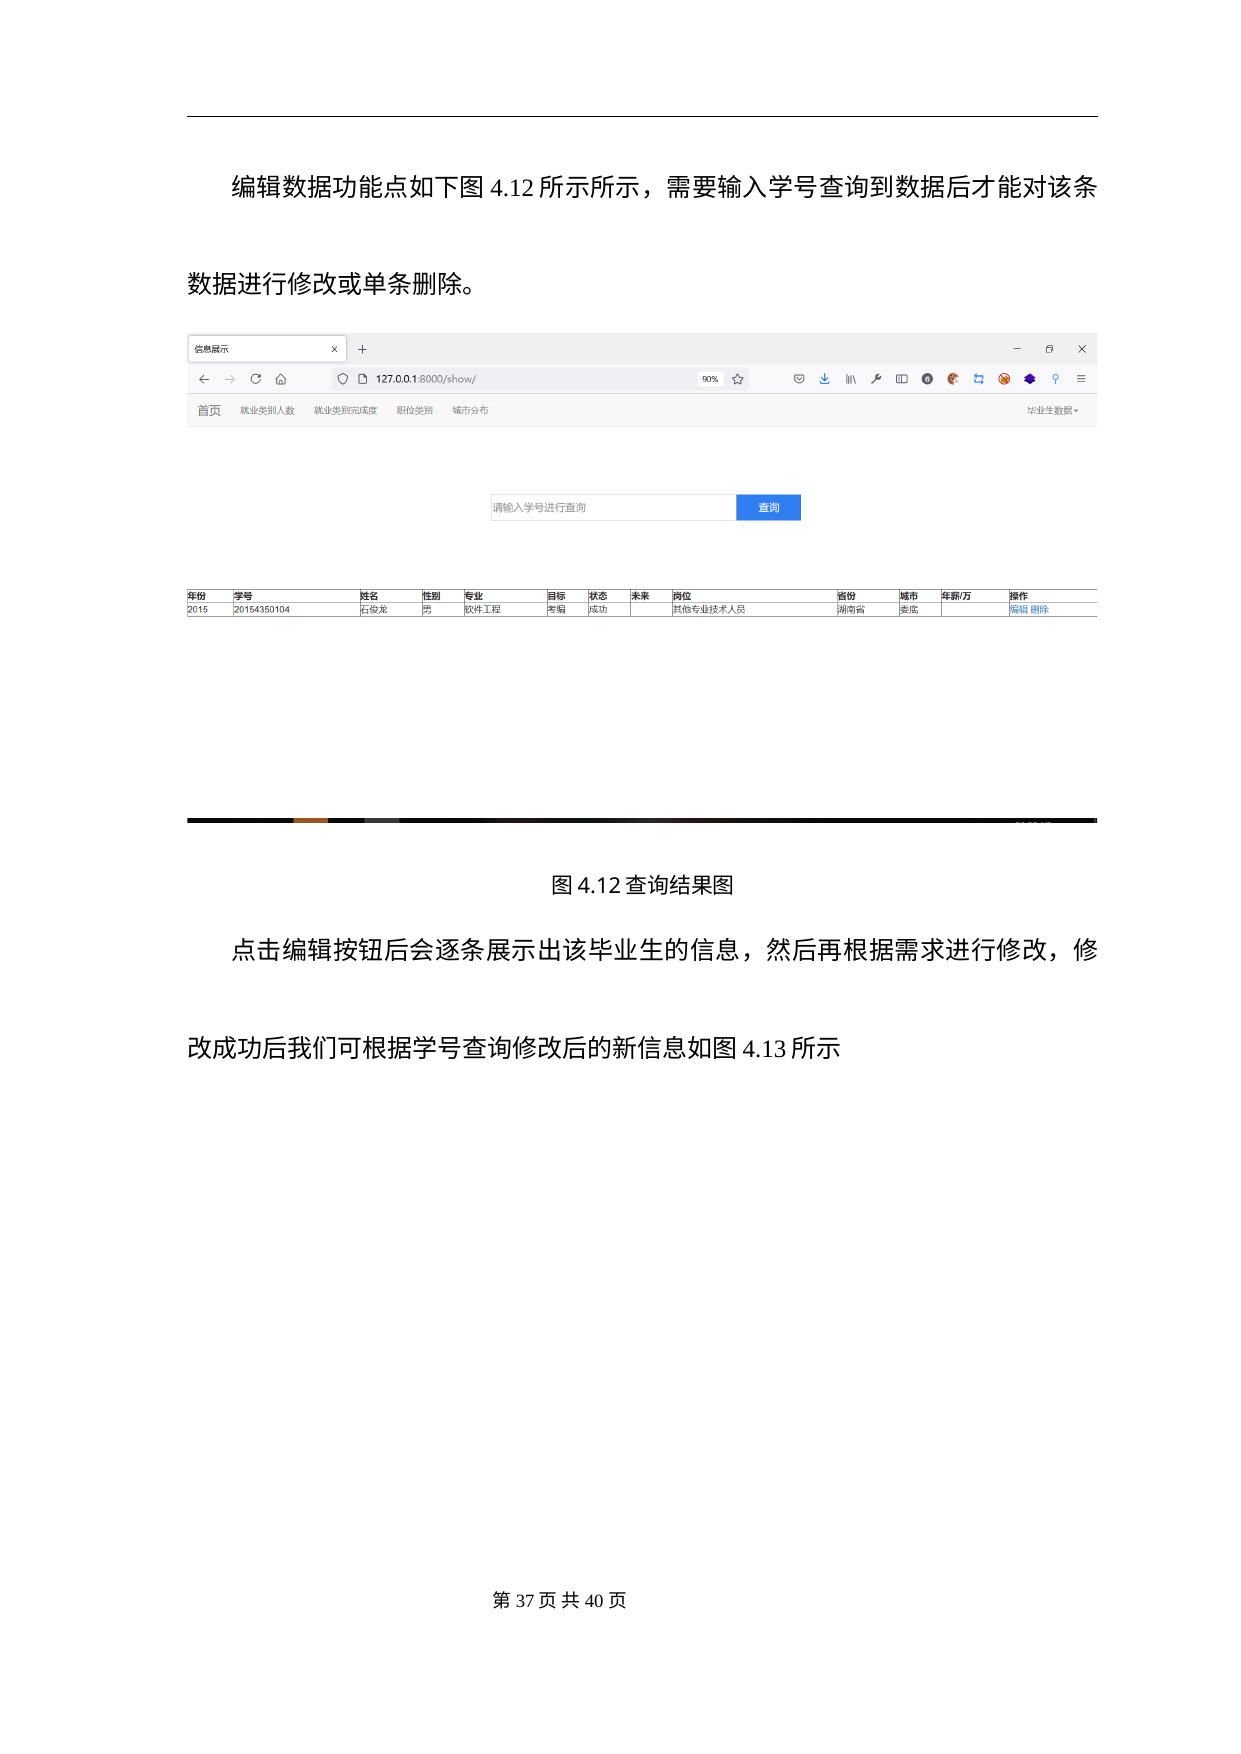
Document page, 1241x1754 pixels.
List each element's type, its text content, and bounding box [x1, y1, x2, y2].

text 编辑数据功能点如下图4.12所示所示，需要输入学号查询到数据后才能对该条数据进行修改或单条删除。 [187, 153, 1098, 316]
text 图4.12查询结果图 [187, 868, 1098, 901]
text 点击编辑按钮后会逐条展示出该毕业生的信息，然后再根据需求进行修改，修改成功后我们可根据学号查询修改后的新信息如图4.13所示 [187, 916, 1098, 1079]
picture [187, 333, 1098, 823]
